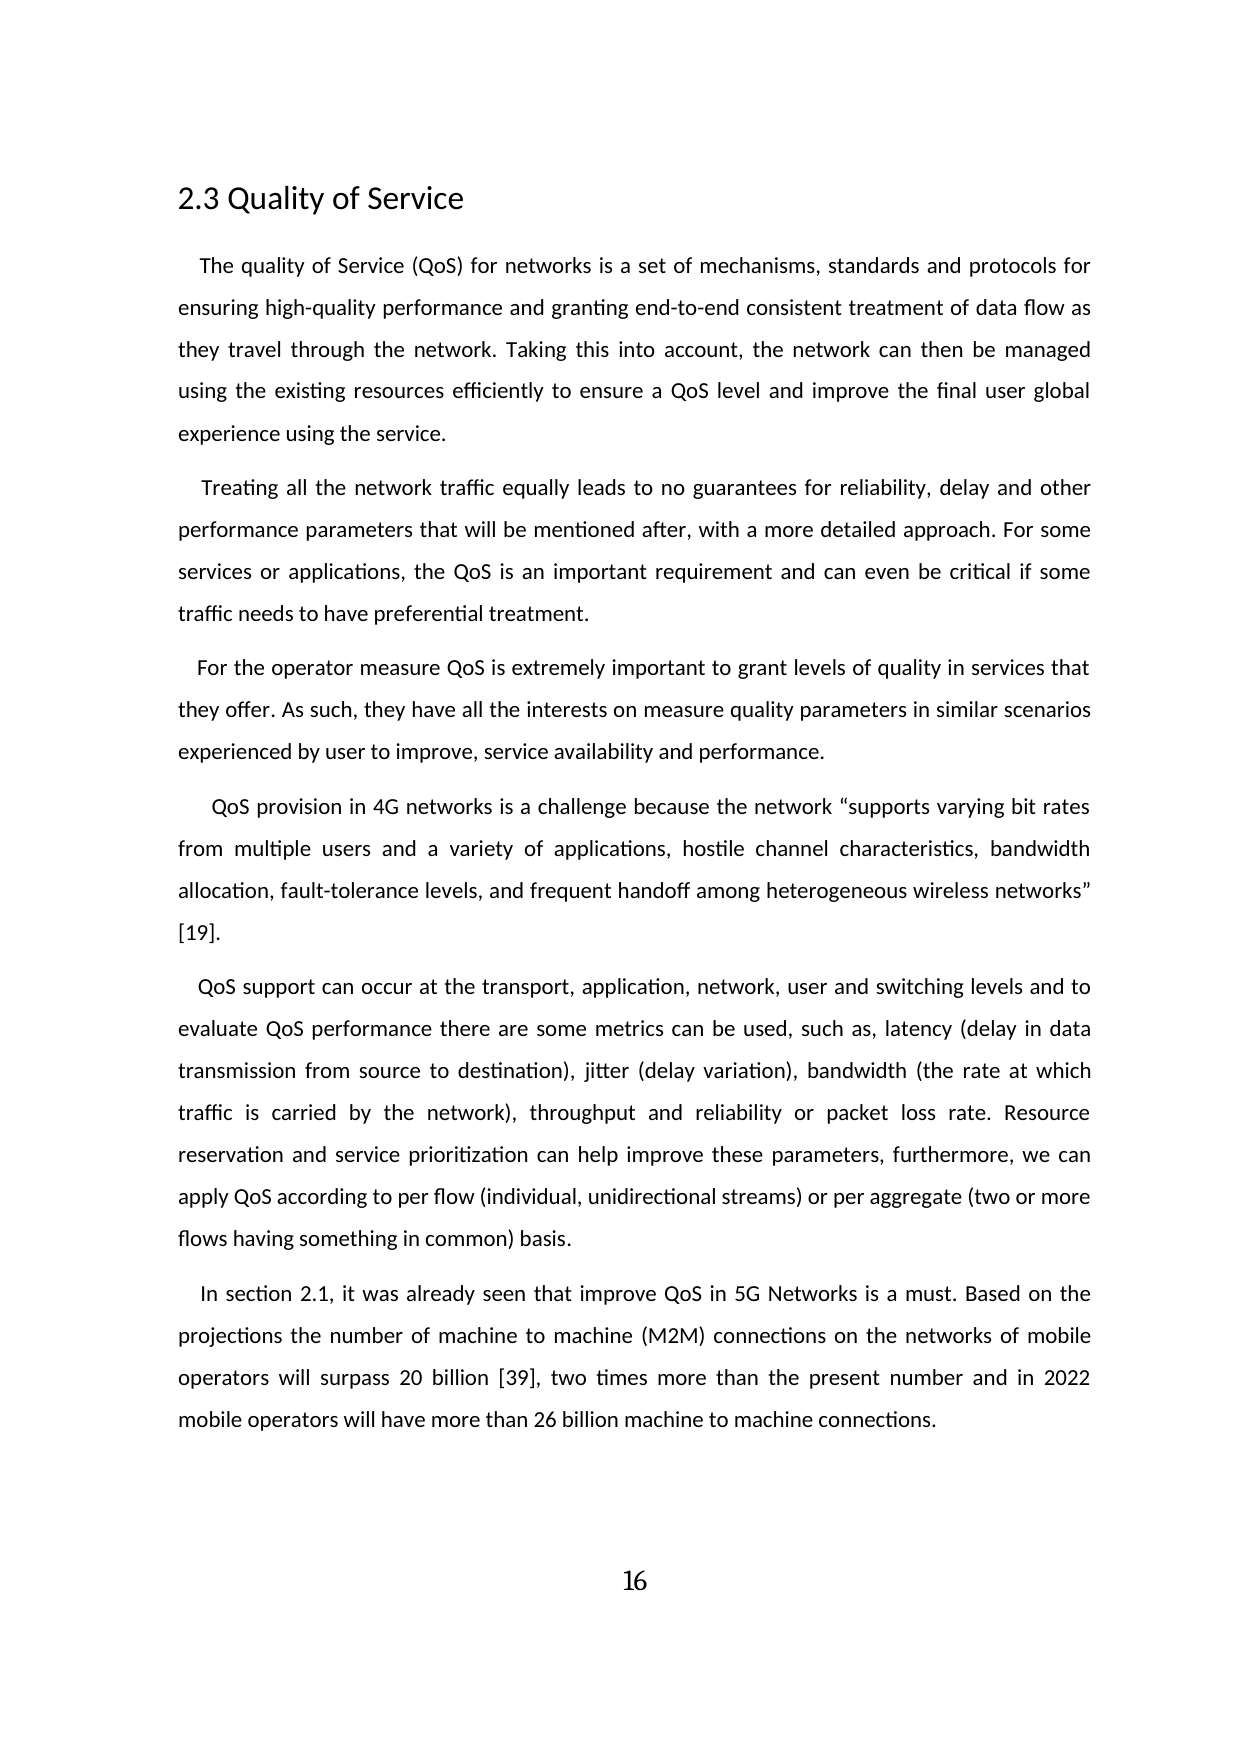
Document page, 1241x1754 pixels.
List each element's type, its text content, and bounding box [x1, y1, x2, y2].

text The quality of Service (QoS) for networks is a set of mechanisms, standards and protocols for ensuring high-quality performance and granting end-to-end consistent treatment of data flow as they travel through the network. Taking this into account, the network can then be managed using the existing resources efficiently to ensure a QoS level and improve the final user global experience using the service. [178, 251, 1092, 447]
text Treating all the network traffic equally leads to no guarantees for reliability, delay and other performance parameters that will be mentioned after, with a more detailed approach. For some services or applications, the QoS is an important requirement and can even be critical if some traffic needs to have preferential treatment. [178, 473, 1092, 627]
text QoS support can occur at the transport, application, network, user and switching levels and to evaluate QoS performance there are some metrics can be used, such as, latency (delay in data transmission from source to destination), jitter (delay variation), bandwidth (the rate at which traffic is carried by the network), throughput and reliability or packet loss rate. Resource reservation and service prioritization can help improve these parameters, furthermore, we can apply QoS according to per flow (individual, unidirectional streams) or per aggregate (two or more flows having something in common) basis. [178, 972, 1092, 1252]
text In section 2.1, it was already seen that improve QoS in 5G Networks is a must. Based on the projections the number of machine to machine (M2M) connections on the networks of mobile operators will surpass 20 billion [39], two times more than the present number and in 2022 mobile operators will have more than 26 billion machine to machine connections. [178, 1279, 1092, 1433]
text For the operator measure QoS is extremely important to grant levels of quality in services that they offer. As such, they have all the interests on measure quality parameters in similar scenarios experienced by user to improve, service availability and performance. [178, 653, 1092, 766]
subtitle Quality of Service [177, 177, 1092, 218]
text QoS provision in 4G networks is a challenge because the network “supports varying bit rates from multiple users and a variety of applications, hostile channel characteristics, bandwidth allocation, fault-tolerance levels, and frequent handoff among heterogeneous wireless networks” [19]. [178, 792, 1092, 946]
